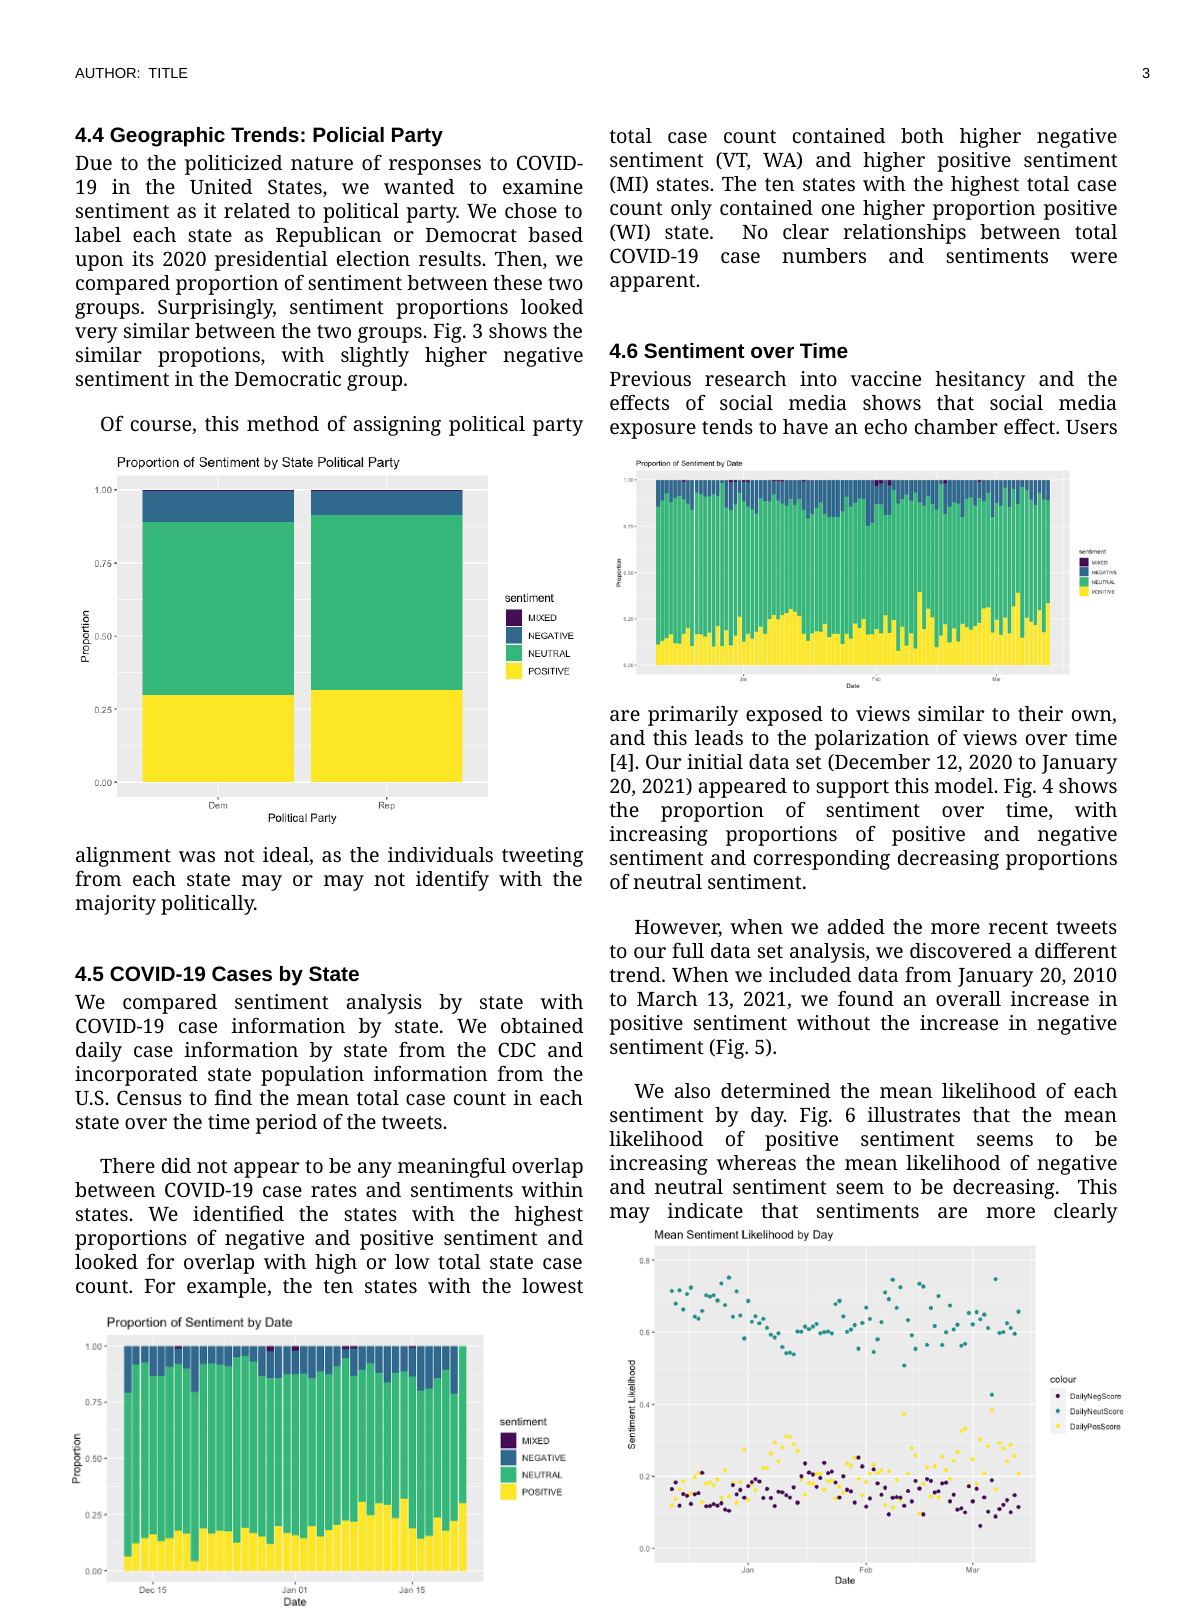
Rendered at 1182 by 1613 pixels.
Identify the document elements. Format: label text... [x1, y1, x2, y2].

text Due to the politicized nature of responses to COVID-19 in the United States, we wanted to examine sentiment as it related to political party. We chose to label each state as Republican or Democrat based upon its 2020 presidential election results. Then, we compared proportion of sentiment between these two groups. Surprisingly, sentiment proportions looked very similar between the two groups. Fig. 3 shows the similar propotions, with slightly higher negative sentiment in the Democratic group. [75, 152, 584, 391]
text However, when we added the more recent tweets to our full data set analysis, we discovered a different trend. When we included data from January 20, 2010 to March 13, 2021, we found an overall increase in positive sentiment without the increase in negative sentiment (Fig. 5). [609, 915, 1118, 1059]
subtitle 4.4 Geographic Trends: Policial Party [75, 124, 584, 147]
text Of course, this method of assigning political party alignment was not ideal, as the individuals tweeting from each state may or may not identify with the majority politically. [75, 412, 584, 915]
text We compared sentiment analysis by state with COVID-19 case information by state. We obtained daily case information by state from the CDC and incorporated state population information from the U.S. Census to find the mean total case count in each state over the time period of the tweets. [75, 990, 584, 1134]
subtitle 4.6 Sentiment over Time [609, 340, 1118, 363]
text Previous research into vaccine hesitancy and the effects of social media shows that social media exposure tends to have an echo chamber effect. Users are primarily exposed to views similar to their own, and this leads to the polarization of views over time [4]. Our initial data set (December 12, 2020 to January 20, 2021) appeared to support this model. Fig. 4 shows the proportion of sentiment over time, with increasing proportions of positive and negative sentiment and corresponding decreasing proportions of neutral sentiment. [609, 367, 1118, 894]
subtitle 4.5 COVID-19 Cases by State [75, 963, 584, 986]
text There did not appear to be any meaningful overlap between COVID-19 case rates and sentiments within states. We identified the states with the highest proportions of negative and positive sentiment and looked for overlap with high or low total state case count. For example, the ten states with the lowest total case count contained both higher negative sentiment (VT, WA) and higher positive sentiment (MI) states. The ten states with the highest total case count only contained one higher proportion positive (WI) state. No clear relationships between total COVID-19 case numbers and sentiments were apparent. [609, 124, 1118, 292]
picture [68, 1313, 575, 1611]
picture [624, 1226, 1131, 1589]
text There did not appear to be any meaningful overlap between COVID-19 case rates and sentiments within states. We identified the states with the highest proportions of negative and positive sentiment and looked for overlap with high or low total state case count. For example, the ten states with the lowest total case count contained both higher negative sentiment (VT, WA) and higher positive sentiment (MI) states. The ten states with the highest total case count only contained one higher proportion positive (WI) state. No clear relationships between total COVID-19 case numbers and sentiments were apparent. [75, 1155, 584, 1298]
